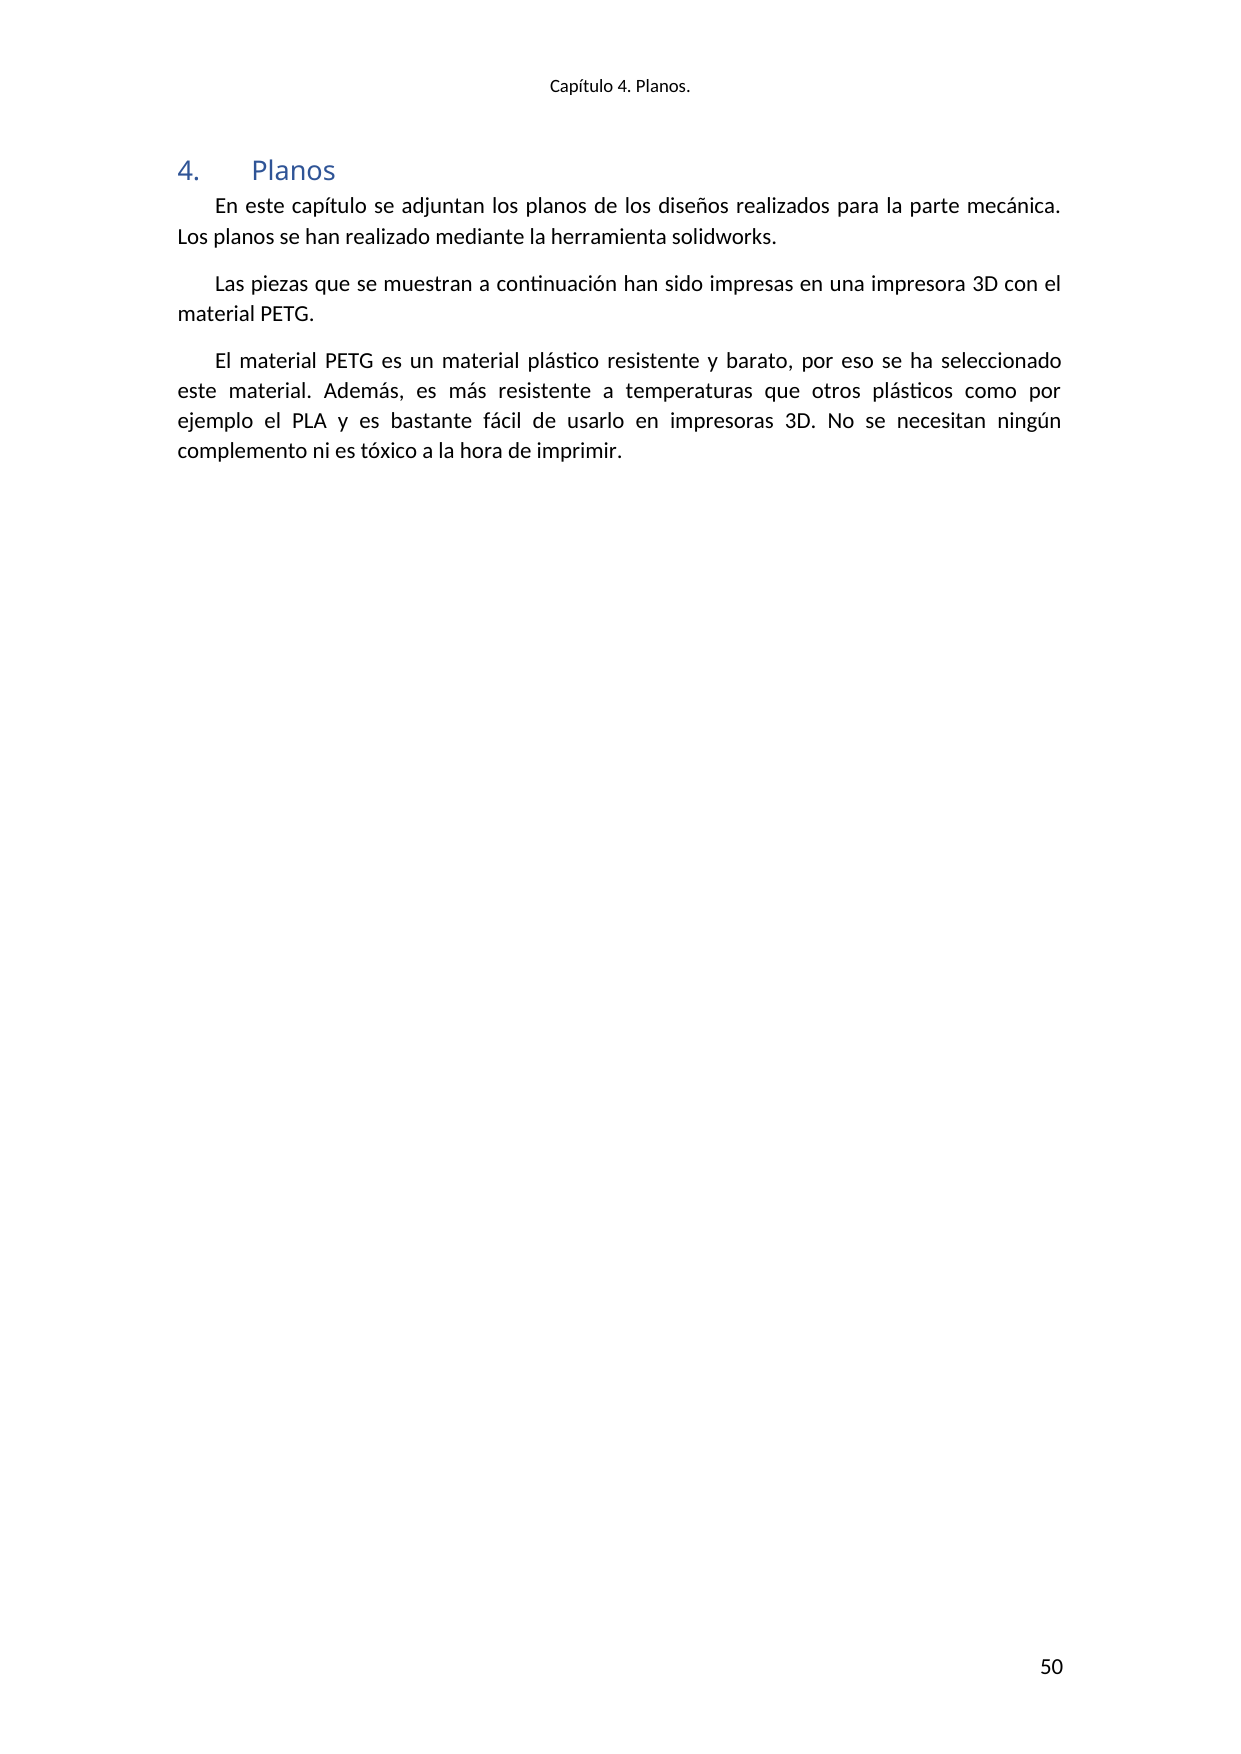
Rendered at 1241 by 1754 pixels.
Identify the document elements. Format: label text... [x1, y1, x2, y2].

text En este capítulo se adjuntan los planos de los diseños realizados para la parte mecánica. Los planos se han realizado mediante la herramienta solidworks. [177, 192, 1063, 250]
text El material PETG es un material plástico resistente y barato, por eso se ha seleccionado este material. Además, es más resistente a temperaturas que otros plásticos como por ejemplo el PLA y es bastante fácil de usarlo en impresoras 3D. No se necesitan ningún complemento ni es tóxico a la hora de imprimir. [177, 346, 1063, 464]
text Las piezas que se muestran a continuación han sido impresas en una impresora 3D con el material PETG. [177, 269, 1063, 327]
subtitle 4. Planos [177, 152, 1063, 189]
